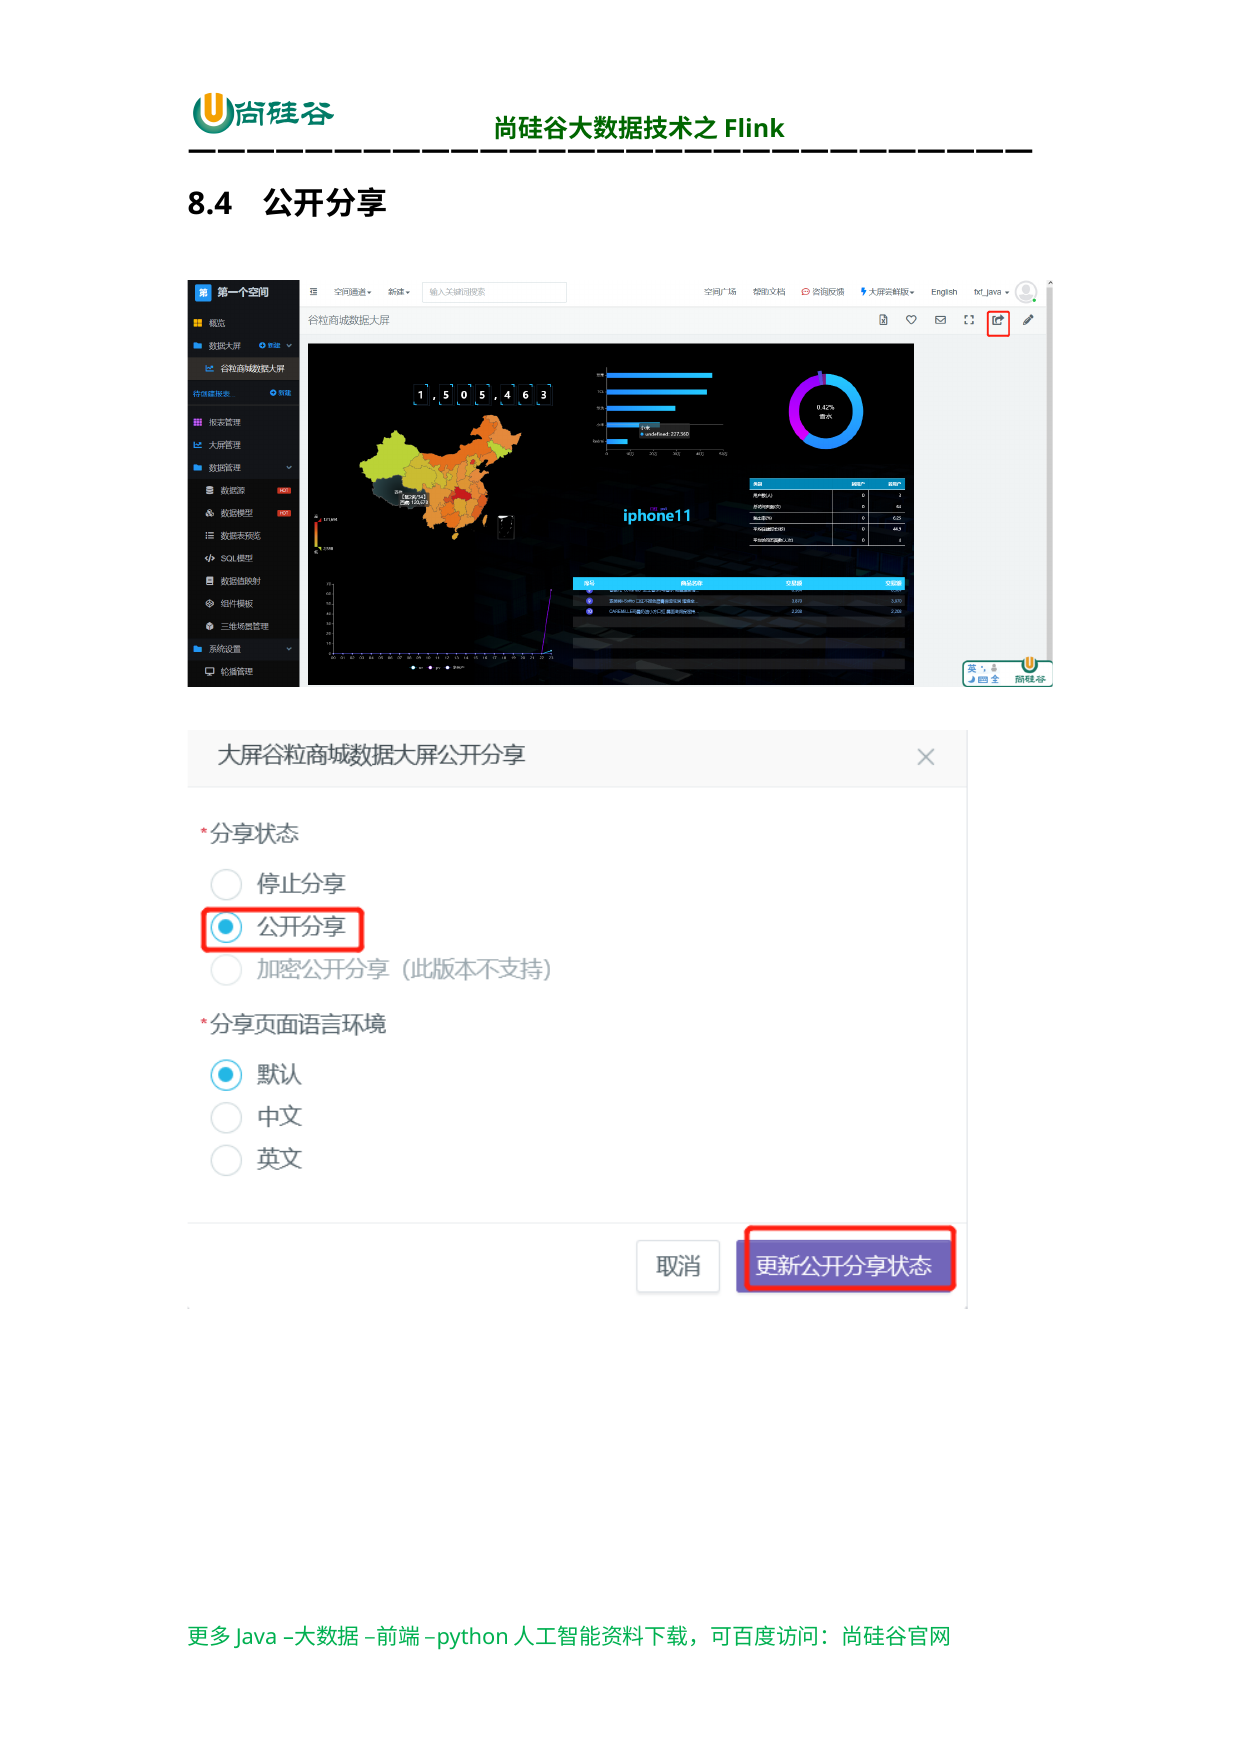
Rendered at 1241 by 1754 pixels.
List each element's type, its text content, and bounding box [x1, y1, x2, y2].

subtitle 公开分享 [187, 169, 1053, 234]
picture [187, 280, 1053, 687]
picture [187, 730, 968, 1309]
picture [187, 88, 338, 138]
